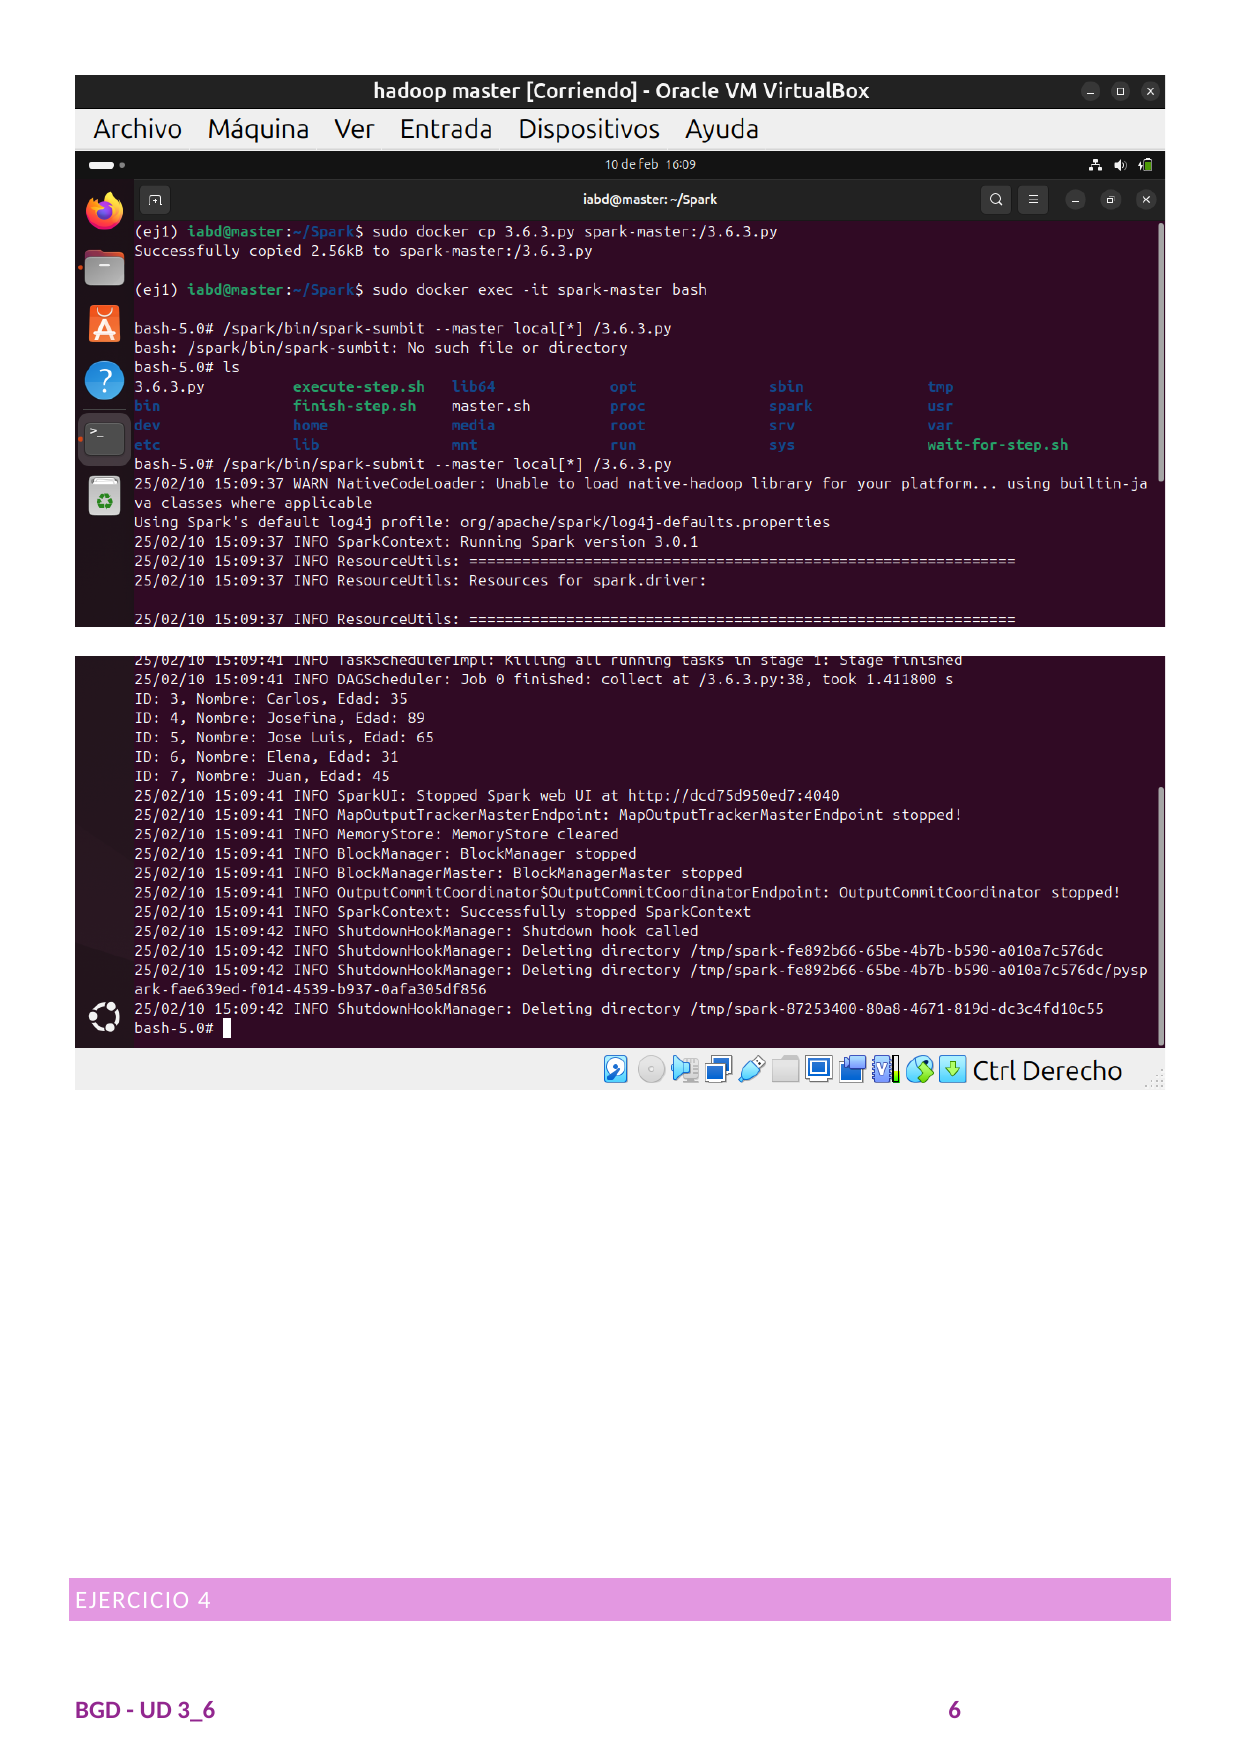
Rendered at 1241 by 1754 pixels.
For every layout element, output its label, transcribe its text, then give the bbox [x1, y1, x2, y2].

picture [75, 75, 1166, 627]
subtitle EJERCICIO 4 [75, 1584, 1165, 1614]
picture [75, 656, 1166, 1090]
